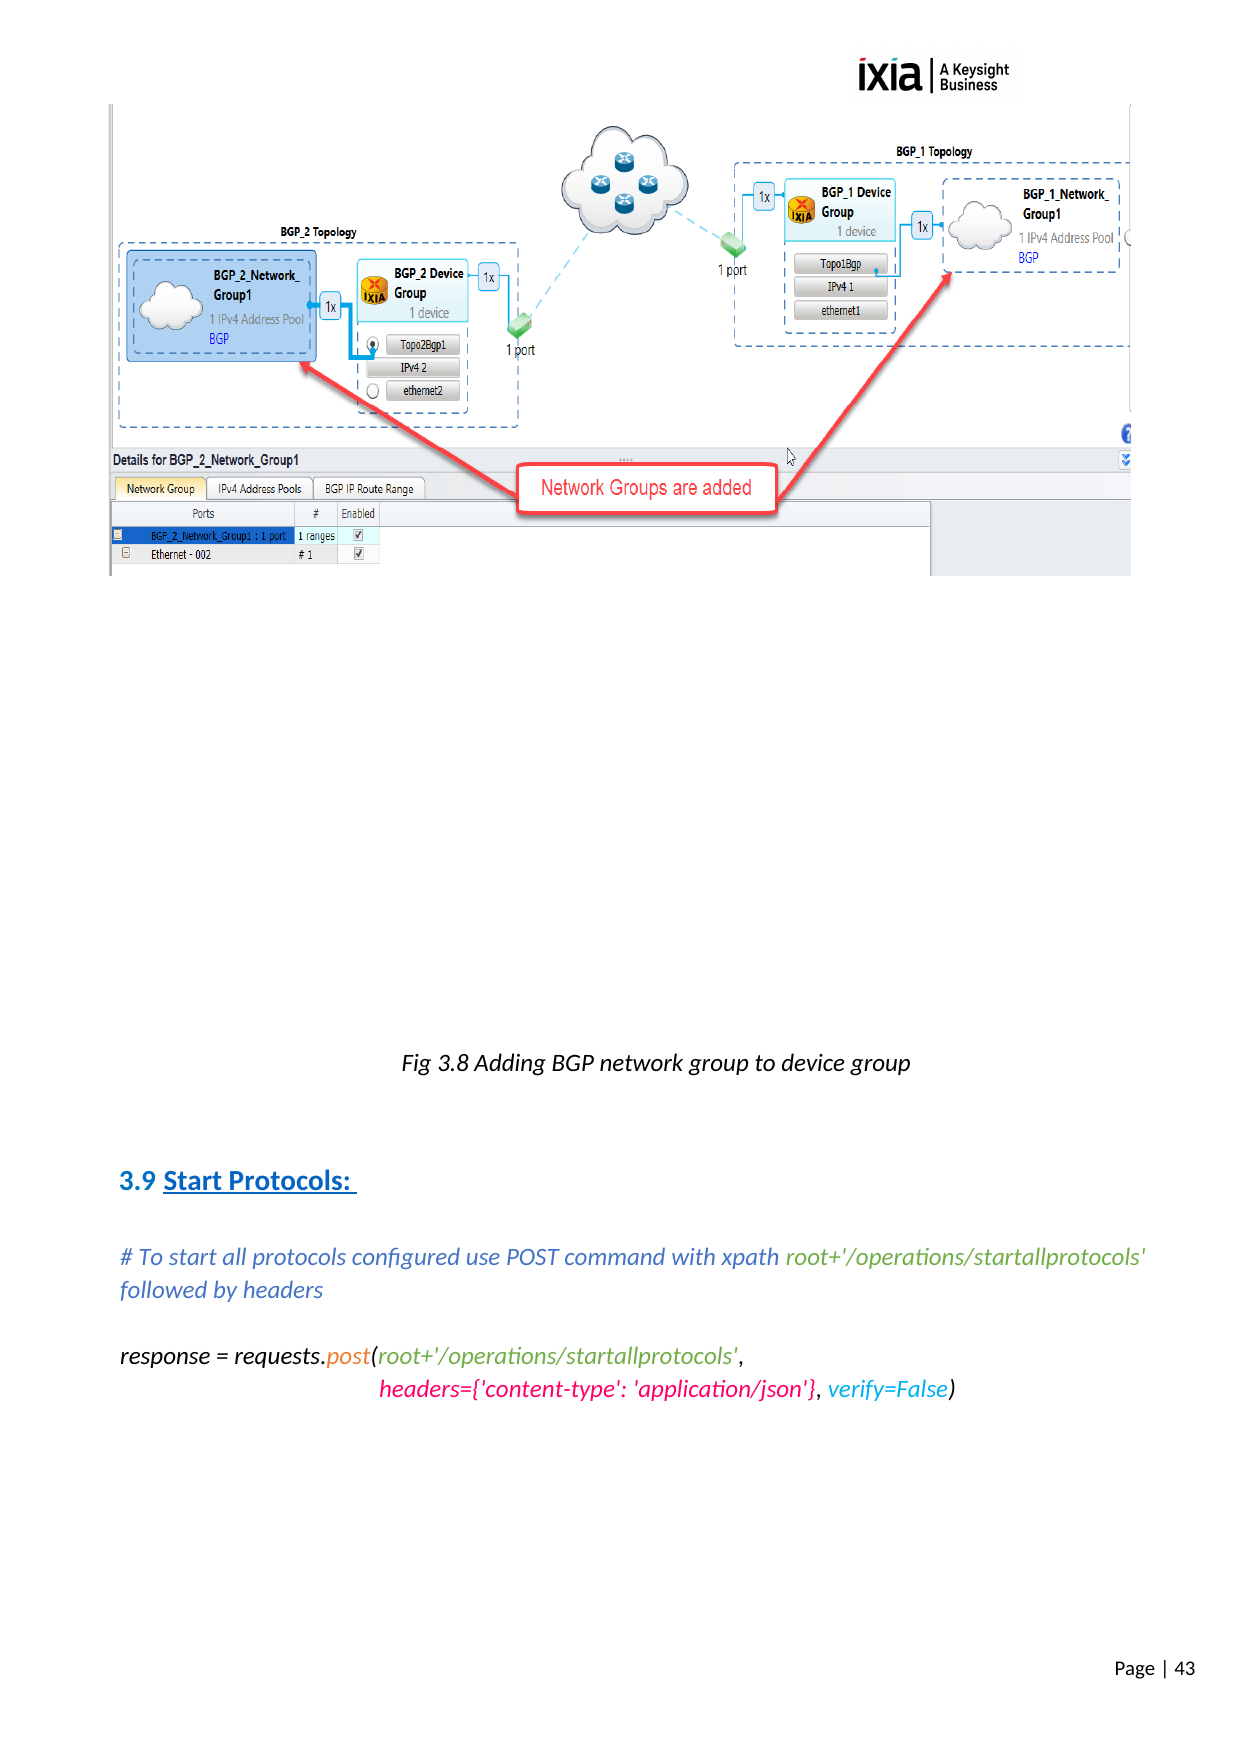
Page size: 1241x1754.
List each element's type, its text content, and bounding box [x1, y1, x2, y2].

text response = requests.post(root+'/operations/startallprotocols', [120, 1340, 1195, 1370]
text Fig 3.8 Adding BGP network group to device group [120, 1048, 1195, 1078]
text headers={'content-type': 'application/json'}, verify=False) [270, 1373, 1195, 1403]
subtitle Start Protocols: [118, 1162, 1141, 1197]
text # To start all protocols configured use POST command with xpath root+'/operations/startallprotocols' followed by headers [120, 1241, 1195, 1304]
picture [108, 45, 1130, 576]
